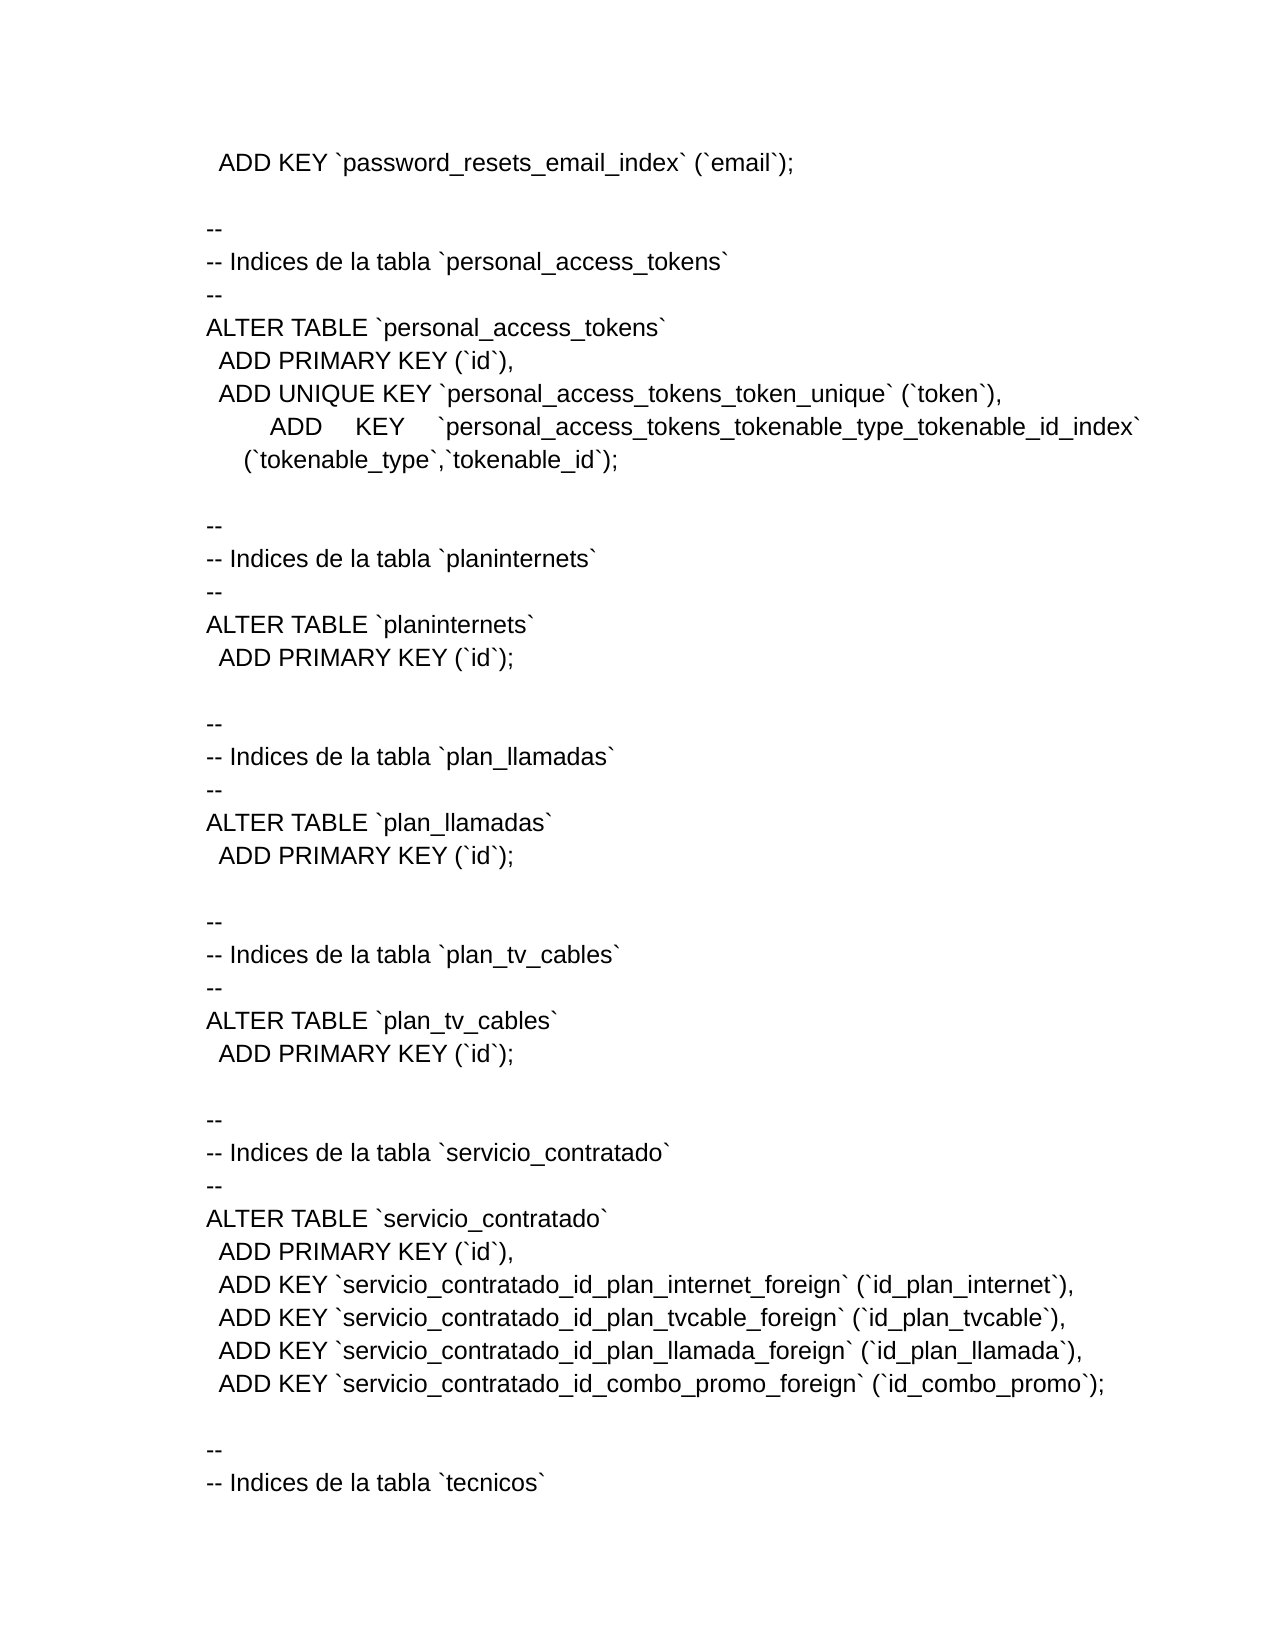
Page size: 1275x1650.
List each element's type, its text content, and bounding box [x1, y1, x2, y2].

text ADD PRIMARY KEY (`id`), [206, 346, 1142, 374]
text -- [206, 1435, 1142, 1464]
text -- [206, 775, 1142, 804]
text ALTER TABLE `plan_llamadas` [206, 808, 1142, 837]
text -- [206, 280, 1142, 308]
text -- Indices de la tabla `personal_access_tokens` [206, 247, 1142, 275]
text ALTER TABLE `servicio_contratado` [206, 1204, 1142, 1233]
text -- Indices de la tabla `plan_llamadas` [206, 742, 1142, 771]
text -- [206, 709, 1142, 738]
text ADD KEY `personal_access_tokens_tokenable_type_tokenable_id_index` (`tokenable_type`,`tokenable_id`); [206, 412, 1142, 473]
text -- [206, 511, 1142, 539]
text ADD PRIMARY KEY (`id`), [206, 1237, 1142, 1266]
text -- Indices de la tabla `plan_tv_cables` [206, 940, 1142, 969]
text ADD PRIMARY KEY (`id`); [206, 841, 1142, 870]
text ADD PRIMARY KEY (`id`); [206, 643, 1142, 672]
text -- Indices de la tabla `planinternets` [206, 544, 1142, 573]
text -- Indices de la tabla `tecnicos` [206, 1468, 1142, 1497]
text ADD KEY `servicio_contratado_id_combo_promo_foreign` (`id_combo_promo`); [206, 1369, 1142, 1398]
text ADD KEY `password_resets_email_index` (`email`); [206, 148, 1142, 176]
text -- [206, 214, 1142, 242]
text -- [206, 577, 1142, 606]
text ADD KEY `servicio_contratado_id_plan_tvcable_foreign` (`id_plan_tvcable`), [206, 1303, 1142, 1332]
text ALTER TABLE `plan_tv_cables` [206, 1006, 1142, 1035]
text ALTER TABLE `planinternets` [206, 610, 1142, 639]
text ALTER TABLE `personal_access_tokens` [206, 313, 1142, 341]
text -- [206, 907, 1142, 936]
text ADD UNIQUE KEY `personal_access_tokens_token_unique` (`token`), [206, 379, 1142, 407]
text -- [206, 1171, 1142, 1200]
text ADD KEY `servicio_contratado_id_plan_llamada_foreign` (`id_plan_llamada`), [206, 1336, 1142, 1365]
text -- [206, 973, 1142, 1002]
text ADD KEY `servicio_contratado_id_plan_internet_foreign` (`id_plan_internet`), [206, 1270, 1142, 1299]
text -- [206, 1105, 1142, 1134]
text ADD PRIMARY KEY (`id`); [206, 1039, 1142, 1068]
text -- Indices de la tabla `servicio_contratado` [206, 1138, 1142, 1167]
